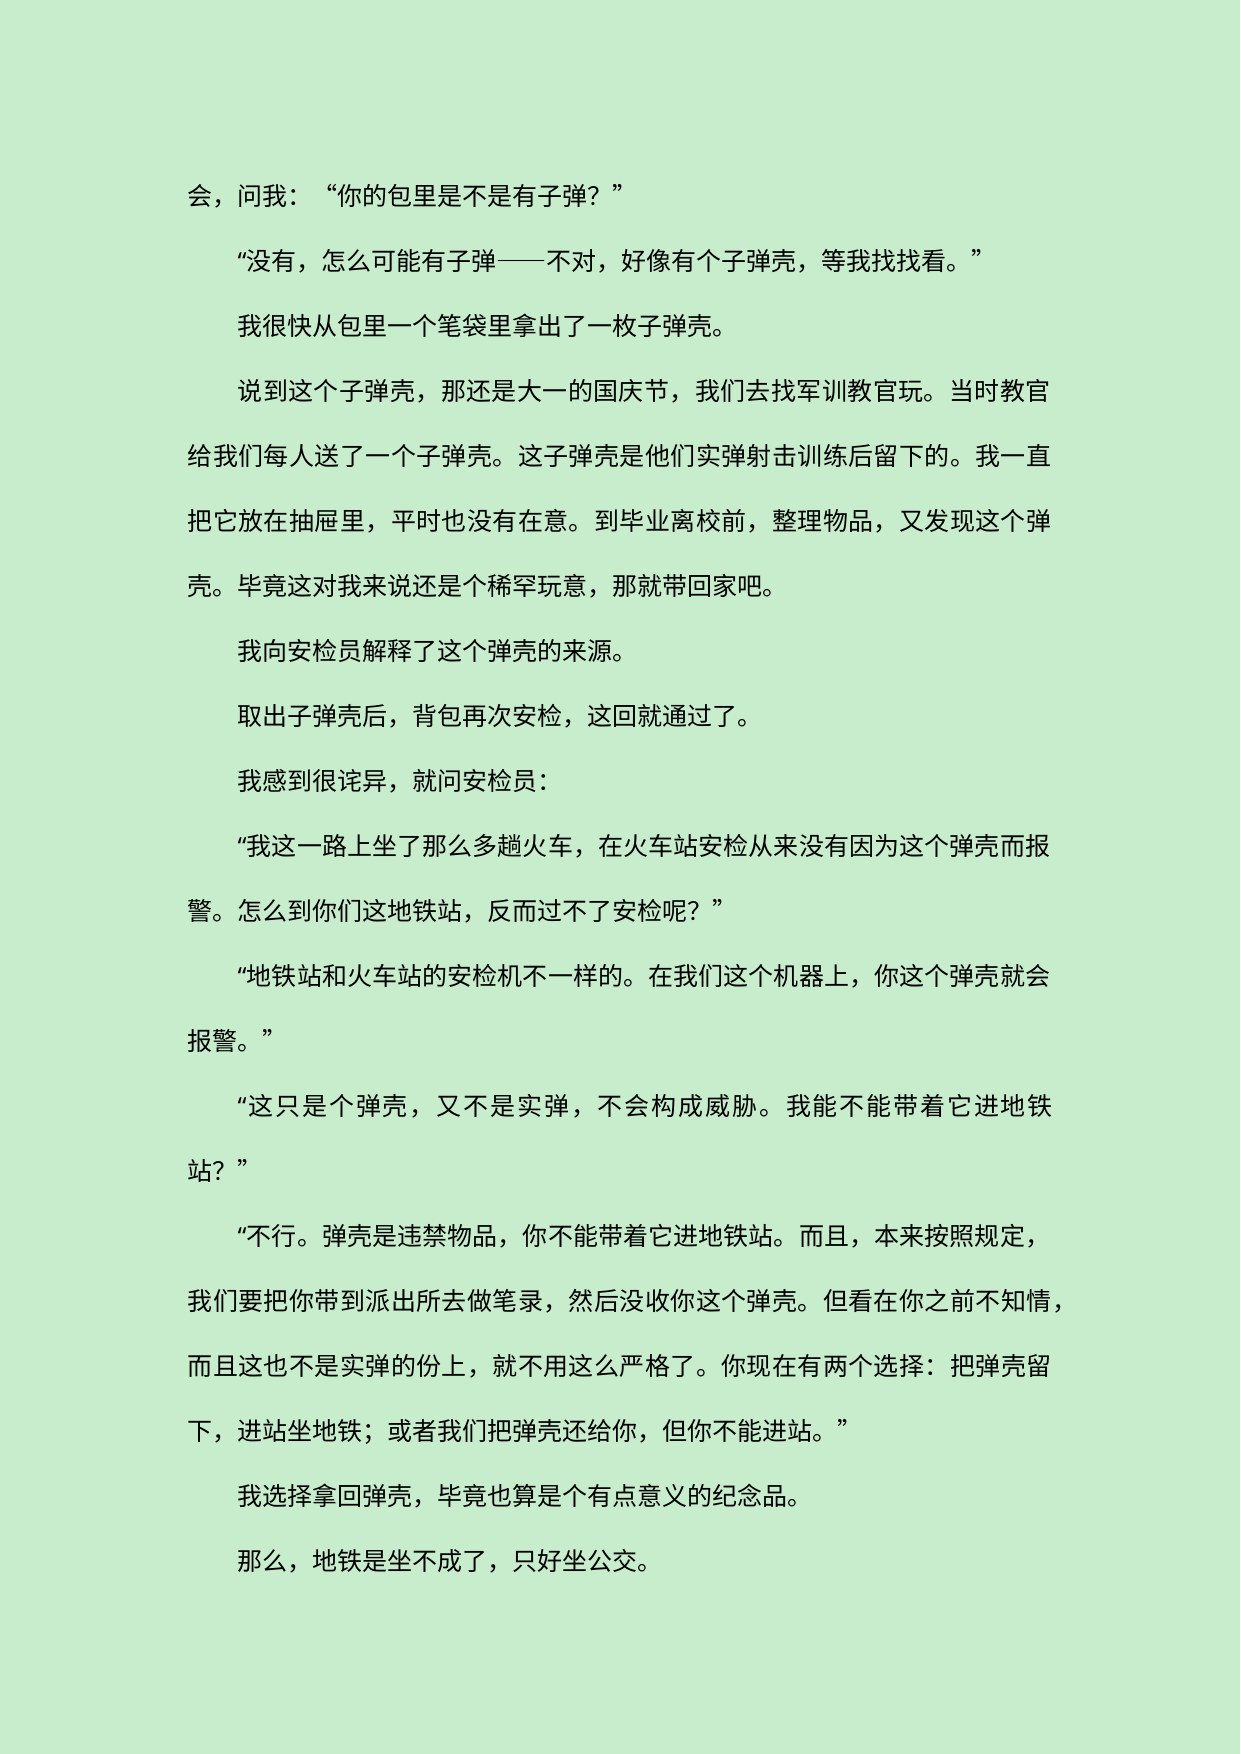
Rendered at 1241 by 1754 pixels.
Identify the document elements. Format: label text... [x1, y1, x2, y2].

text 我很快从包里一个笔袋里拿出了一枚子弹壳。 [187, 292, 1053, 357]
text “这只是个弹壳，又不是实弹，不会构成威胁。我能不能带着它进地铁站？” [187, 1072, 1053, 1202]
text 我向安检员解释了这个弹壳的来源。 [187, 617, 1053, 682]
text 说到这个子弹壳，那还是大一的国庆节，我们去找军训教官玩。当时教官给我们每人送了一个子弹壳。这子弹壳是他们实弹射击训练后留下的。我一直把它放在抽屉里，平时也没有在意。到毕业离校前，整理物品，又发现这个弹壳。毕竟这对我来说还是个稀罕玩意，那就带回家吧。 [187, 357, 1053, 617]
text 那么，地铁是坐不成了，只好坐公交。 [187, 1527, 1053, 1592]
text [187, 162, 1053, 227]
text “地铁站和火车站的安检机不一样的。在我们这个机器上，你这个弹壳就会报警。” [187, 942, 1053, 1072]
text 我感到很诧异，就问安检员： [187, 747, 1053, 812]
text “我这一路上坐了那么多趟火车，在火车站安检从来没有因为这个弹壳而报警。怎么到你们这地铁站，反而过不了安检呢？” [187, 812, 1053, 942]
text 取出子弹壳后，背包再次安检，这回就通过了。 [187, 682, 1053, 747]
text 我选择拿回弹壳，毕竟也算是个有点意义的纪念品。 [187, 1462, 1053, 1527]
text “没有，怎么可能有子弹——不对，好像有个子弹壳，等我找找看。” [187, 227, 1053, 292]
text “不行。弹壳是违禁物品，你不能带着它进地铁站。而且，本来按照规定，我们要把你带到派出所去做笔录，然后没收你这个弹壳。但看在你之前不知情，而且这也不是实弹的份上，就不用这么严格了。你现在有两个选择：把弹壳留下，进站坐地铁；或者我们把弹壳还给你，但你不能进站。” [187, 1202, 1053, 1462]
